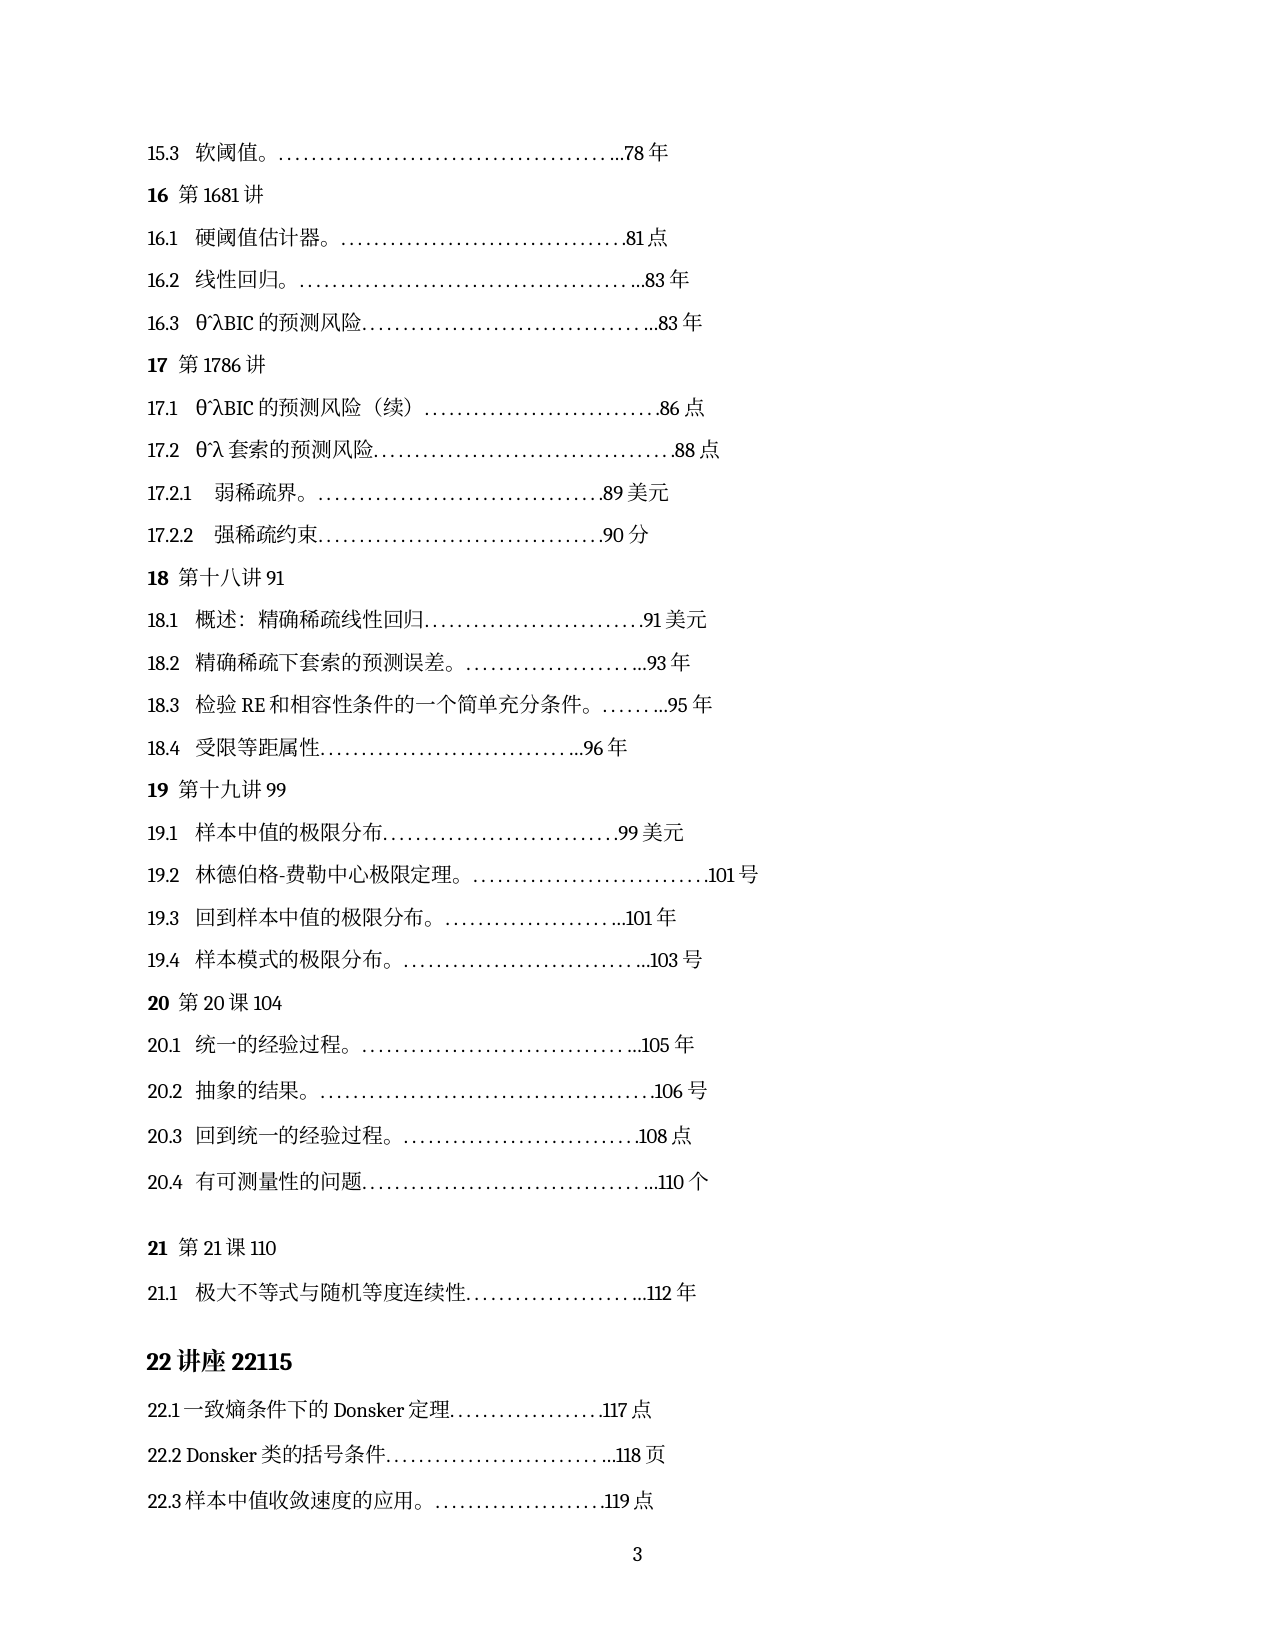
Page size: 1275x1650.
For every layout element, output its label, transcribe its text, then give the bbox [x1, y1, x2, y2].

list 第十九讲99 [148, 779, 1200, 803]
subtitle 22讲座22115 [146, 1348, 1200, 1377]
list 统一的经验过程。. . . . . . . . . . . . . . . . . . . . . . . . . . . . . . . . …105年 [148, 1034, 1200, 1058]
list 第十八讲91 [148, 567, 1200, 591]
list 第1786讲 [148, 354, 1200, 378]
list 回到统一的经验过程。. . . . . . . . . . . . . . . . . . . . . . . . . . . . .108点 [148, 1125, 1200, 1149]
list 样本模式的极限分布。. . . . . . . . . . . . . . . . . . . . . . . . . . . . …103号 [148, 949, 1200, 973]
list 样本中值的极限分布. . . . . . . . . . . . . . . . . . . . . . . . . . . . .99美元 [148, 822, 1200, 846]
list 极大不等式与随机等度连续性. . . . . . . . . . . . . . . . . . . . …112年 [148, 1282, 1200, 1306]
text 22.1一致熵条件下的Donsker定理. . . . . . . . . . . . . . . . . . .117点 [148, 1399, 1200, 1423]
list θˆλBIC的预测风险（续）. . . . . . . . . . . . . . . . . . . . . . . . . . . . .86点 [148, 397, 1200, 421]
text 22.3样本中值收敛速度的应用。. . . . . . . . . . . . . . . . . . . . .119点 [148, 1489, 1200, 1513]
text 22.2 Donsker类的括号条件. . . . . . . . . . . . . . . . . . . . . . . . . . …118页 [148, 1444, 1200, 1468]
list 软阈值。. . . . . . . . . . . . . . . . . . . . . . . . . . . . . . . . . . . . . . . . …78年 [148, 142, 1200, 166]
list 抽象的结果。. . . . . . . . . . . . . . . . . . . . . . . . . . . . . . . . . . . . . . . . .106号 [148, 1079, 1200, 1103]
list 检验RE和相容性条件的一个简单充分条件。. . . . . . …95年 [148, 694, 1200, 718]
list 有可测量性的问题. . . . . . . . . . . . . . . . . . . . . . . . . . . . . . . . . . …110个 [148, 1170, 1200, 1194]
list 第20课104 [148, 992, 1200, 1016]
list θˆλ套索的预测风险. . . . . . . . . . . . . . . . . . . . . . . . . . . . . . . . . . . . .88点 [148, 439, 1200, 463]
list 线性回归。. . . . . . . . . . . . . . . . . . . . . . . . . . . . . . . . . . . . . . . . …83年 [148, 269, 1200, 293]
list 回到样本中值的极限分布。. . . . . . . . . . . . . . . . . . . . …101年 [148, 907, 1200, 931]
list 林德伯格-费勒中心极限定理。. . . . . . . . . . . . . . . . . . . . . . . . . . . . .101号 [148, 864, 1200, 888]
list 概述：精确稀疏线性回归. . . . . . . . . . . . . . . . . . . . . . . . . . .91美元 [148, 609, 1200, 633]
list 第1681讲 [148, 184, 1200, 208]
list 精确稀疏下套索的预测误差。. . . . . . . . . . . . . . . . . . . . …93年 [148, 652, 1200, 676]
list 硬阈值估计器。. . . . . . . . . . . . . . . . . . . . . . . . . . . . . . . . . . .81点 [148, 227, 1200, 251]
list θˆλBIC的预测风险. . . . . . . . . . . . . . . . . . . . . . . . . . . . . . . . . . …83年 [148, 312, 1200, 336]
list 强稀疏约束. . . . . . . . . . . . . . . . . . . . . . . . . . . . . . . . . . .90分 [148, 524, 1200, 548]
list 第21课110 [148, 1237, 1200, 1261]
list 弱稀疏界。. . . . . . . . . . . . . . . . . . . . . . . . . . . . . . . . . . .89美元 [148, 482, 1200, 506]
list 受限等距属性. . . . . . . . . . . . . . . . . . . . . . . . . . . . . . …96年 [148, 737, 1200, 761]
